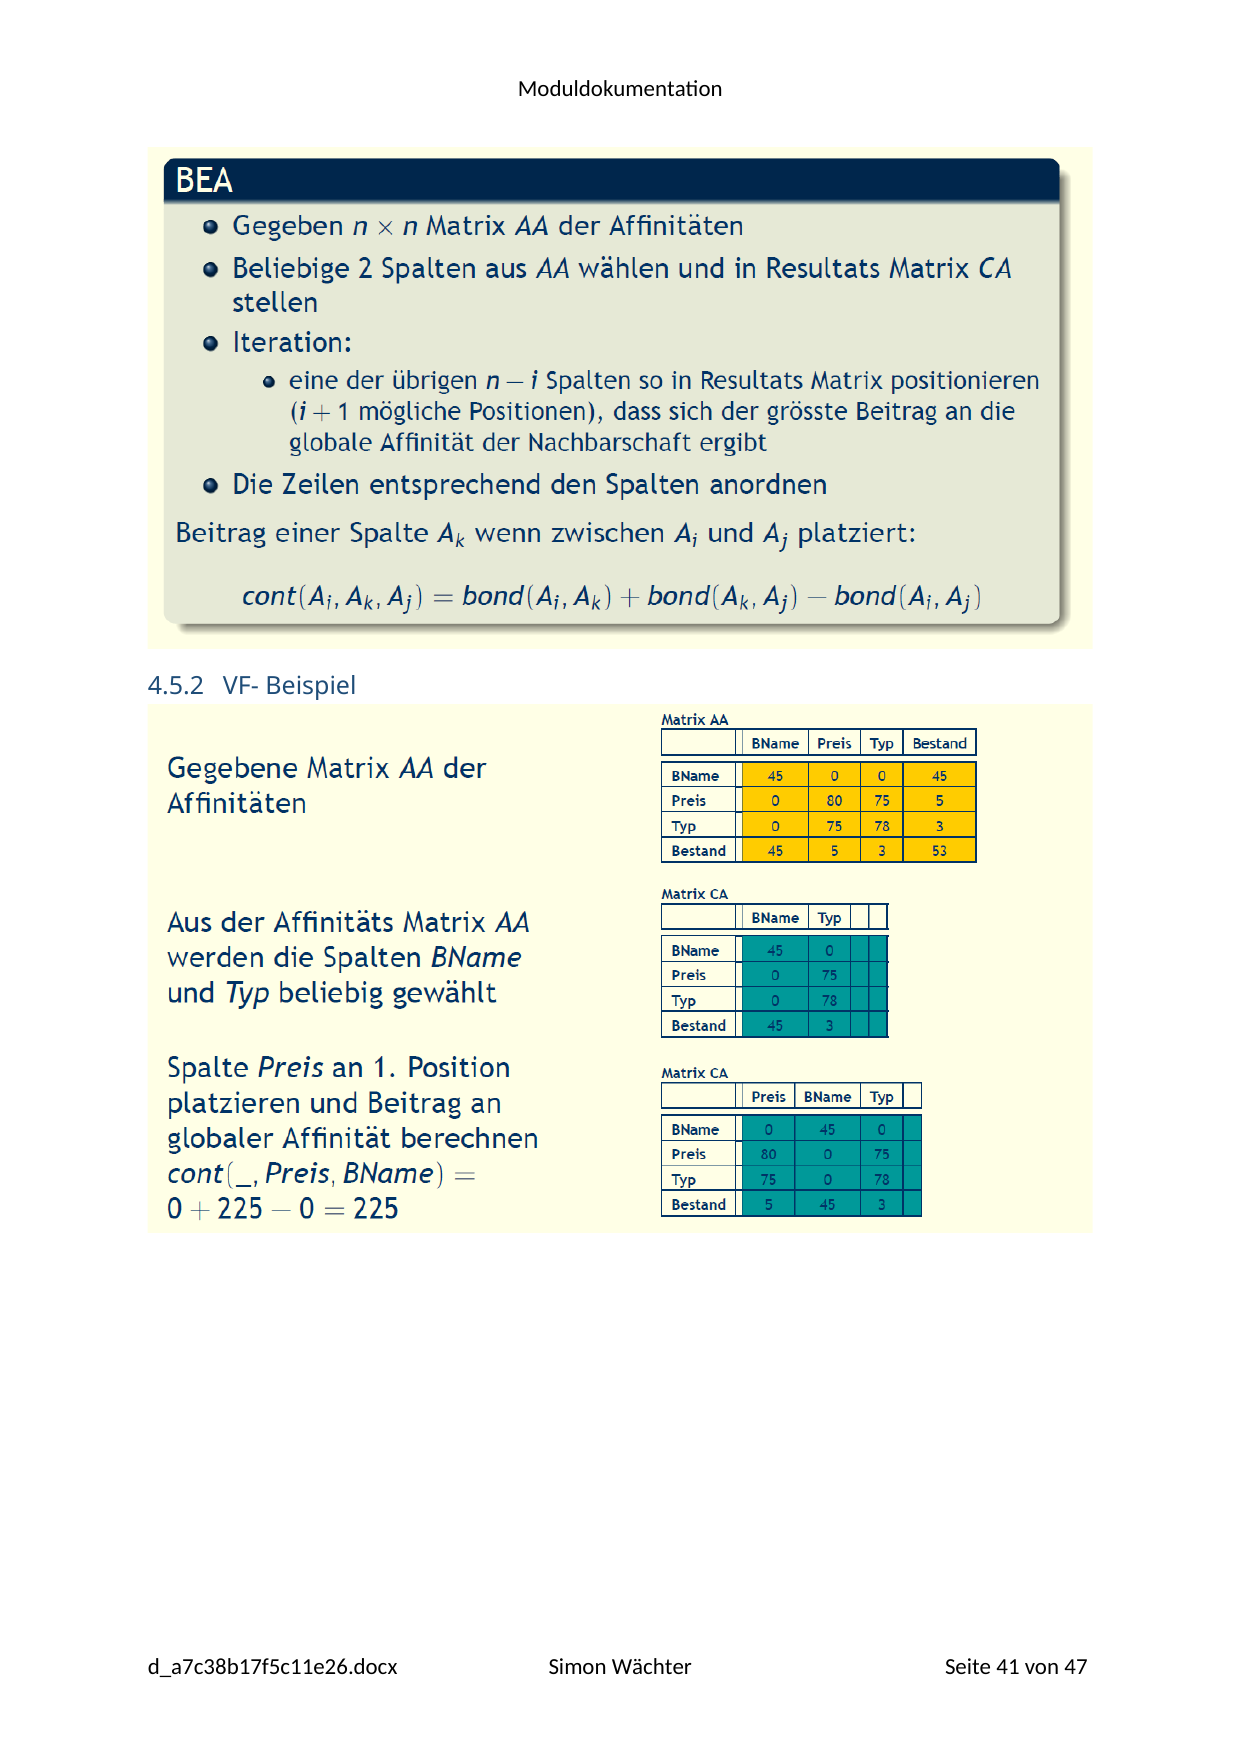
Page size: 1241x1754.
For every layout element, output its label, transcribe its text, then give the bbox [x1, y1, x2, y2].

picture [147, 147, 1093, 649]
subtitle VF- Beispiel [148, 667, 1093, 701]
picture [147, 704, 1093, 1233]
